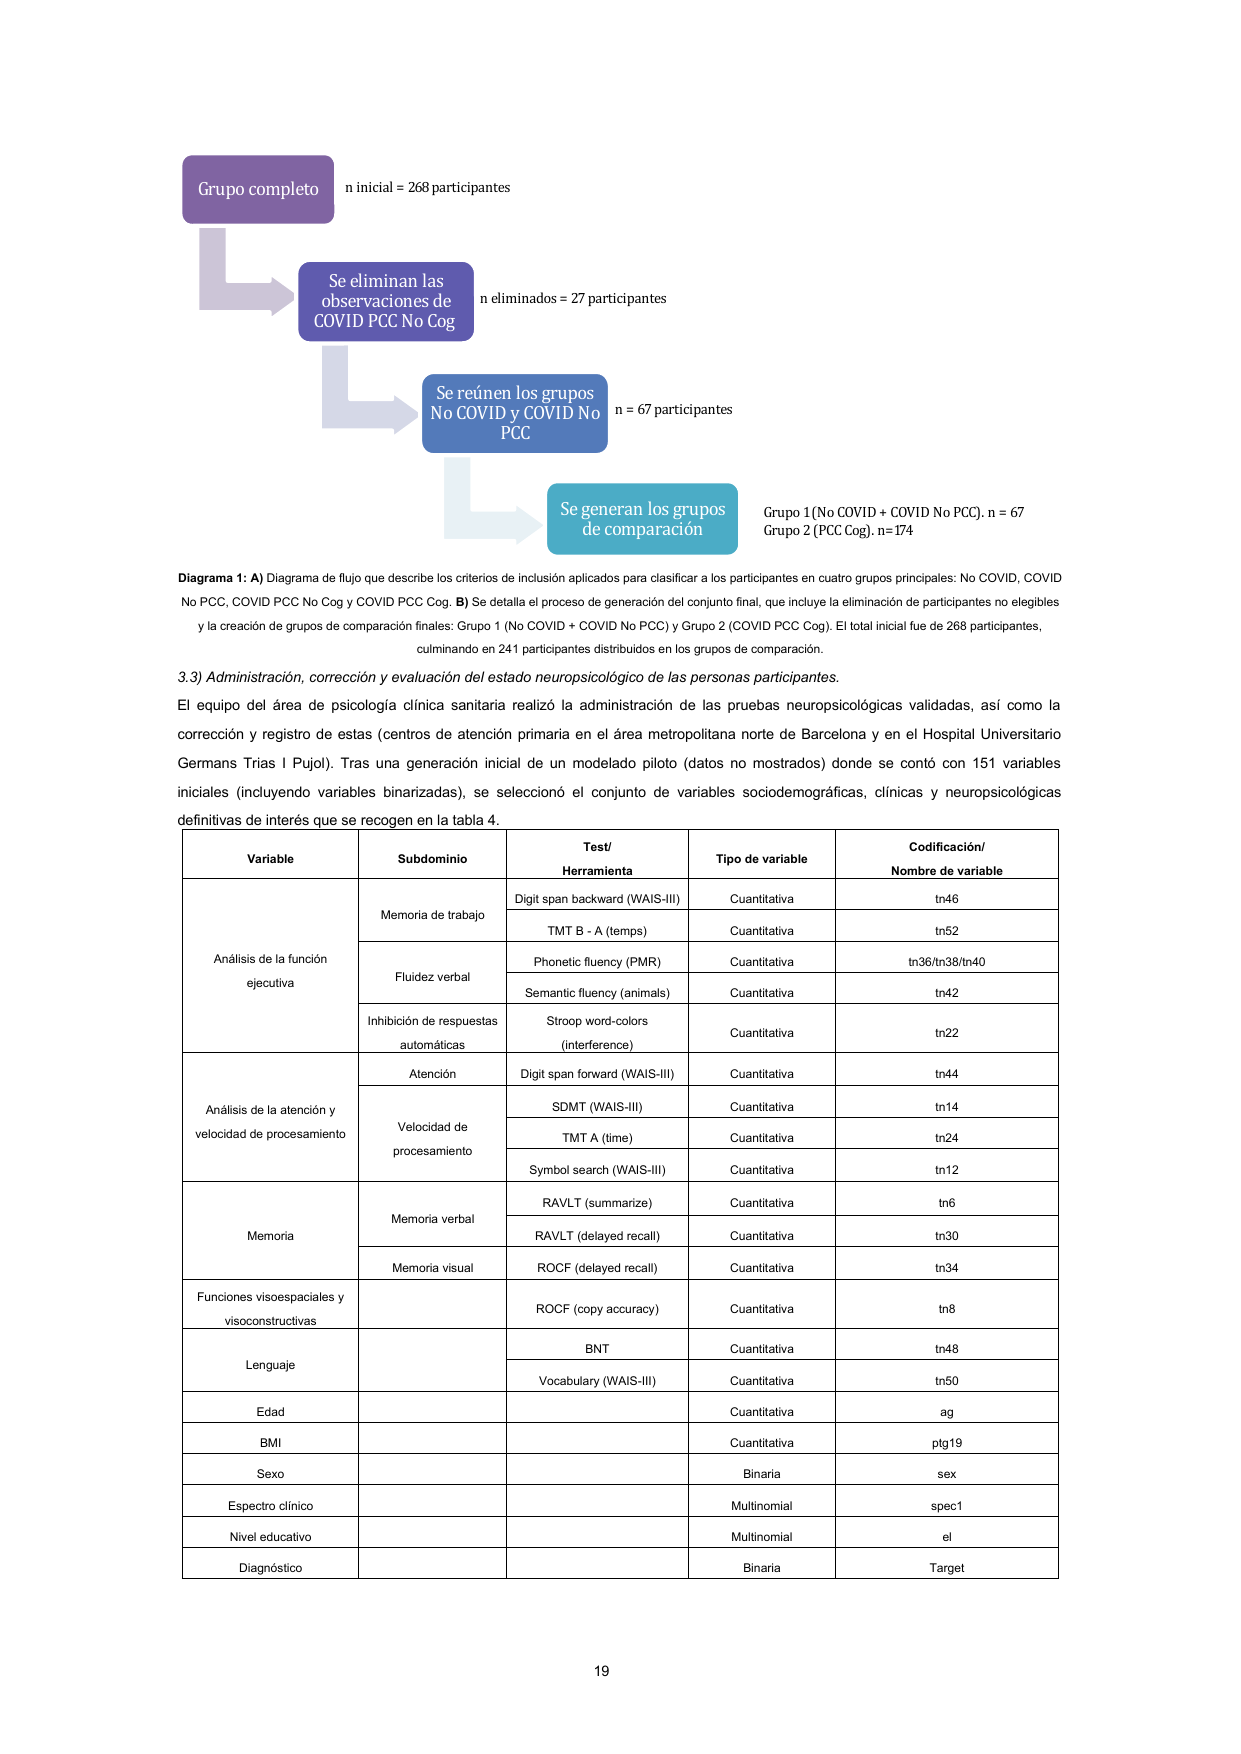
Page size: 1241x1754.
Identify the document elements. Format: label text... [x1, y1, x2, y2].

table_cell Sexo [183, 1454, 358, 1484]
table_cell el [836, 1517, 1058, 1547]
table_cell Memoria [183, 1182, 358, 1279]
table_cell Vocabulary (WAIS-III) [507, 1360, 688, 1391]
table_cell [507, 1423, 688, 1453]
table_cell Espectro clínico [183, 1485, 358, 1516]
table_cell BNT [507, 1329, 688, 1359]
table_cell BMI [183, 1423, 358, 1453]
table_cell Cuantitativa [689, 942, 835, 972]
table_cell Memoria verbal [359, 1182, 506, 1246]
table_cell [359, 1423, 506, 1453]
table_cell [359, 1454, 506, 1484]
table_cell tn46 [836, 879, 1058, 909]
table_cell spec1 [836, 1485, 1058, 1516]
table_cell Cuantitativa [689, 1086, 835, 1117]
table_cell tn42 [836, 973, 1058, 1003]
table_cell tn34 [836, 1247, 1058, 1279]
table_cell Cuantitativa [689, 1329, 835, 1359]
table_cell [359, 1548, 506, 1578]
table_cell [359, 1280, 506, 1328]
table_cell Inhibición de respuestas automáticas [359, 1004, 506, 1052]
table_cell tn24 [836, 1118, 1058, 1148]
table_cell [507, 1517, 688, 1547]
table_cell Cuantitativa [689, 1149, 835, 1181]
table_cell Atención [359, 1053, 506, 1085]
table_cell [507, 1454, 688, 1484]
table_cell tn30 [836, 1216, 1058, 1246]
table_cell tn14 [836, 1086, 1058, 1117]
table_cell Fluidez verbal [359, 942, 506, 1003]
table_cell ROCF (copy accuracy) [507, 1280, 688, 1328]
table_cell ROCF (delayed recall) [507, 1247, 688, 1279]
table_cell tn50 [836, 1360, 1058, 1391]
table_cell tn6 [836, 1182, 1058, 1214]
table_cell RAVLT (summarize) [507, 1182, 688, 1214]
table_cell Análisis de la función ejecutiva [183, 879, 358, 1052]
table_cell Cuantitativa [689, 879, 835, 909]
table_cell Target [836, 1548, 1058, 1578]
table_cell RAVLT (delayed recall) [507, 1216, 688, 1246]
table_cell Cuantitativa [689, 1360, 835, 1391]
table_cell Cuantitativa [689, 1423, 835, 1453]
table_cell Cuantitativa [689, 1004, 835, 1052]
table_cell Análisis de la atención y velocidad de procesamiento [183, 1053, 358, 1181]
table_cell [359, 1485, 506, 1516]
text 3.3) Administración, corrección y evaluación del estado neuropsicológico de las personas participantes. [177, 657, 1063, 685]
table_cell Memoria de trabajo [359, 879, 506, 941]
table_cell Cuantitativa [689, 1216, 835, 1246]
table_header Codificación/ Nombre de variable [836, 830, 1058, 878]
table_cell Digit span forward (WAIS-III) [507, 1053, 688, 1085]
table_cell TMT A (time) [507, 1118, 688, 1148]
table_cell [507, 1392, 688, 1422]
table_cell SDMT (WAIS-III) [507, 1086, 688, 1117]
table_cell Symbol search (WAIS-III) [507, 1149, 688, 1181]
table_cell [359, 1517, 506, 1547]
table_cell Velocidad de procesamiento [359, 1086, 506, 1181]
table_cell Diagnóstico [183, 1548, 358, 1578]
table_cell Cuantitativa [689, 1118, 835, 1148]
table_cell Binaria [689, 1454, 835, 1484]
table_cell [507, 1548, 688, 1578]
table_cell ag [836, 1392, 1058, 1422]
table_cell [359, 1392, 506, 1422]
table_cell Cuantitativa [689, 973, 835, 1003]
table_cell Nivel educativo [183, 1517, 358, 1547]
table_cell Cuantitativa [689, 1280, 835, 1328]
table_cell Semantic fluency (animals) [507, 973, 688, 1003]
table_cell tn36/tn38/tn40 [836, 942, 1058, 972]
table_cell tn12 [836, 1149, 1058, 1181]
table_header Test/ Herramienta [507, 830, 688, 878]
table_cell ptg19 [836, 1423, 1058, 1453]
table_cell tn44 [836, 1053, 1058, 1085]
text El equipo del área de psicología clínica sanitaria realizó la administración de las pruebas neuropsicológicas validadas, así como la corrección y registro de estas (centros de atención primaria en el área metropolitana norte de Barcelona y en el Hospital Universitario Germans Trias I Pujol). Tras una generación inicial de un modelado piloto (datos no mostrados) donde se contó con 151 variables iniciales (incluyendo variables binarizadas), se seleccionó el conjunto de variables sociodemográficas, clínicas y neuropsicológicas definitivas de interés que se recogen en la tabla 4. [177, 685, 1063, 829]
table_cell Edad [183, 1392, 358, 1422]
table_cell tn22 [836, 1004, 1058, 1052]
table_cell tn48 [836, 1329, 1058, 1359]
table_cell sex [836, 1454, 1058, 1484]
table_cell Multinomial [689, 1517, 835, 1547]
table_cell Cuantitativa [689, 1392, 835, 1422]
table_cell [359, 1329, 506, 1391]
table_cell Phonetic fluency (PMR) [507, 942, 688, 972]
table_header Tipo de variable [689, 830, 835, 878]
text Diagrama 1: A) Diagrama de flujo que describe los criterios de inclusión aplicados para clasificar a los participantes en cuatro grupos principales: No COVID, COVID No PCC, COVID PCC No Cog y COVID PCC Cog. B) Se detalla el proceso de generación del conjunto final, que incluye la eliminación de participantes no elegibles y la creación de grupos de comparación finales: Grupo 1 (No COVID + COVID No PCC) y Grupo 2 (COVID PCC Cog). El total inicial fue de 268 participantes, culminando en 241 participantes distribuidos en los grupos de comparación. [177, 561, 1063, 656]
table_cell Cuantitativa [689, 1182, 835, 1214]
table_cell Cuantitativa [689, 1247, 835, 1279]
table_cell Digit span backward (WAIS-III) [507, 879, 688, 909]
table_cell tn52 [836, 910, 1058, 941]
table_cell Funciones visoespaciales y visoconstructivas [183, 1280, 358, 1328]
table_cell Stroop word-colors (interference) [507, 1004, 688, 1052]
table_header Subdominio [359, 830, 506, 878]
table_cell Cuantitativa [689, 1053, 835, 1085]
table_header Variable [183, 830, 358, 878]
table_cell Cuantitativa [689, 910, 835, 941]
table_cell Multinomial [689, 1485, 835, 1516]
table_cell tn8 [836, 1280, 1058, 1328]
table_cell Binaria [689, 1548, 835, 1578]
table_cell Memoria visual [359, 1247, 506, 1279]
table_cell TMT B - A (temps) [507, 910, 688, 941]
table_cell [507, 1485, 688, 1516]
table_cell Lenguaje [183, 1329, 358, 1391]
